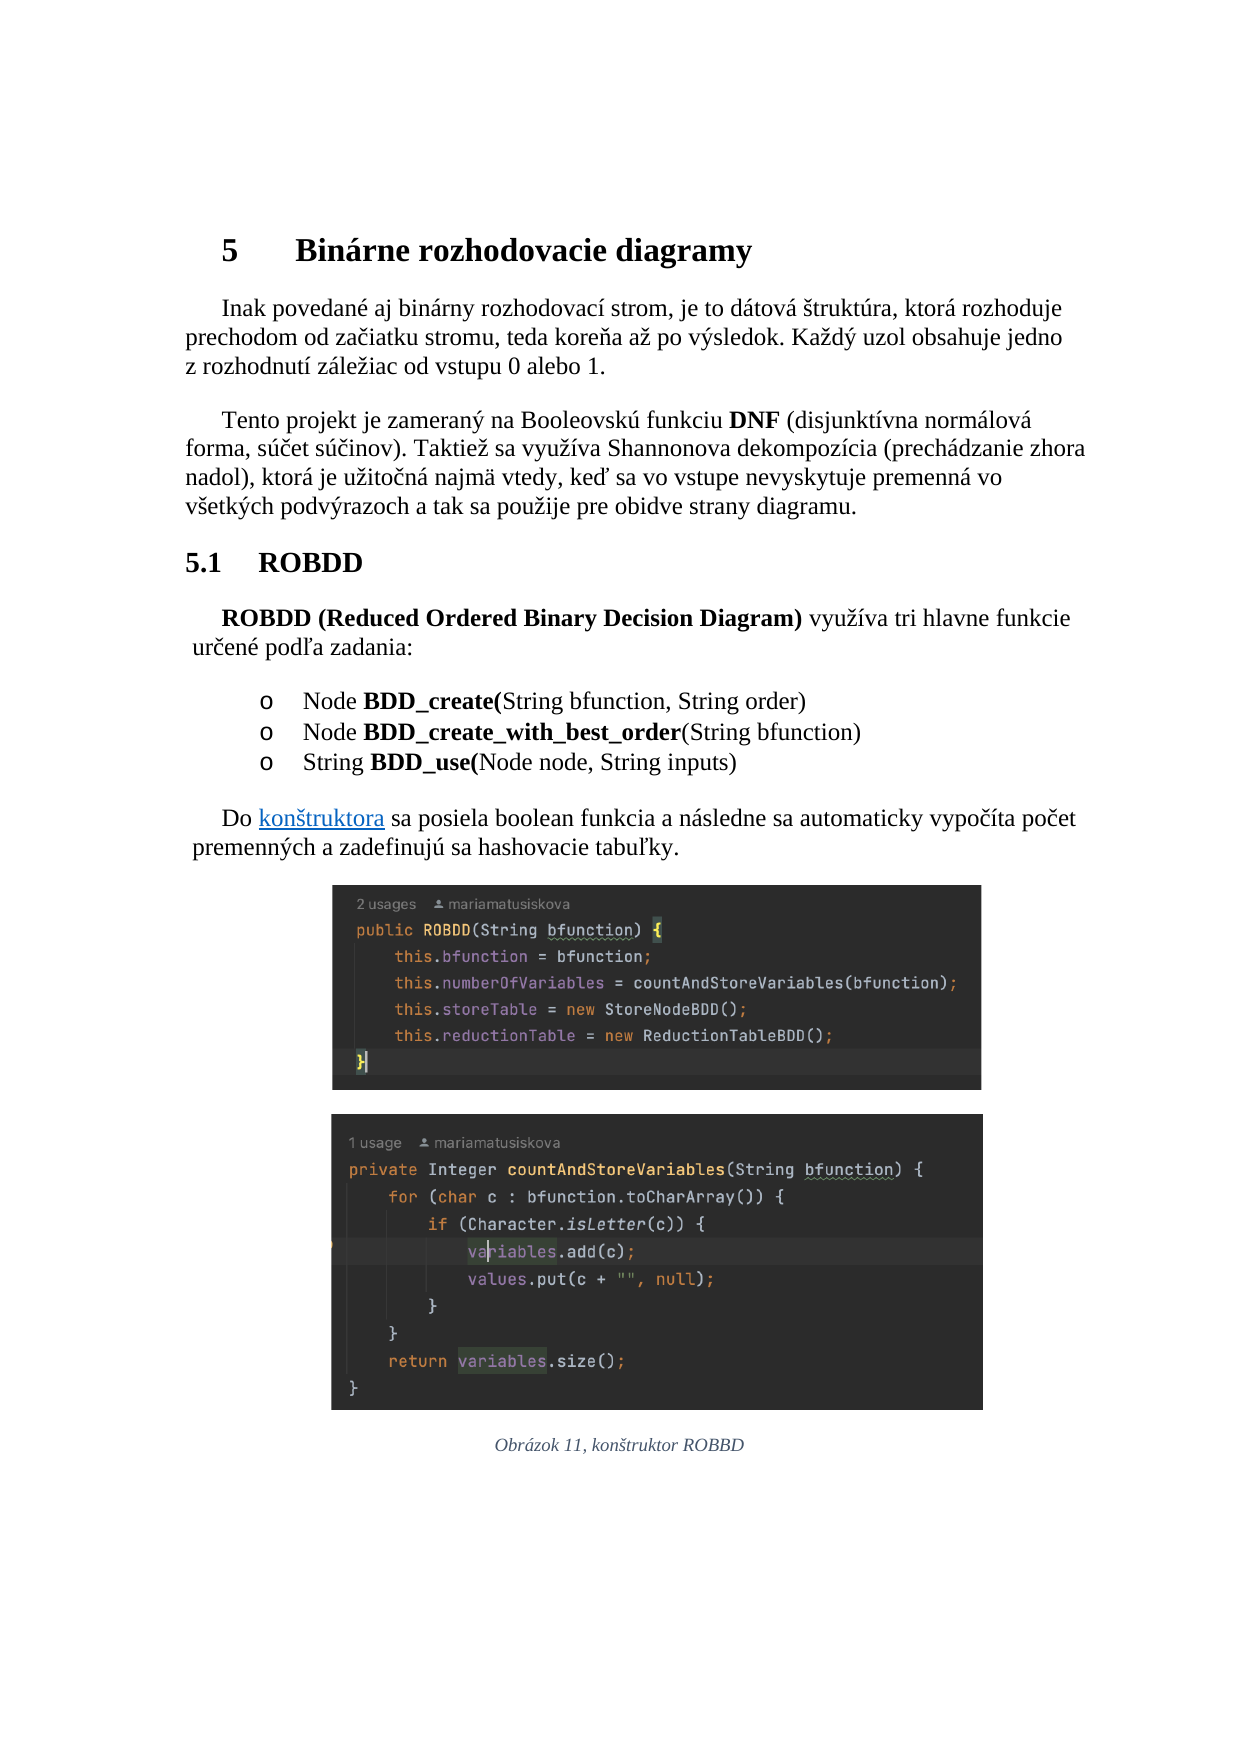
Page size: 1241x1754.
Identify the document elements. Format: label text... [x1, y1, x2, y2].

list Node BDD_create(String bfunction, String order) [259, 686, 1093, 717]
list Node BDD_create_with_best_order(String bfunction) [259, 717, 1093, 747]
text Tento projekt je zameraný na Booleovskú funkciu DNF (disjunktívna normálová forma, súčet súčinov). Taktiež sa využíva Shannonova dekompozícia (prechádzanie zhora nadol), ktorá je užitočná najmä vtedy, keď sa vo vstupe nevyskytuje premenná vo všetkých podvýrazoch a tak sa použije pre obidve strany diagramu. [185, 405, 1093, 520]
subtitle ROBDD [185, 545, 1093, 578]
subtitle Binárne rozhodovacie diagramy [192, 230, 1093, 268]
text Obrázok 11, konštruktor ROBBD [148, 1434, 1093, 1456]
picture [331, 1114, 983, 1410]
list String BDD_use(Node node, String inputs) [259, 747, 1093, 778]
text Inak povedané aj binárny rozhodovací strom, je to dátová štruktúra, ktorá rozhoduje prechodom od začiatku stromu, teda koreňa až po výsledok. Každý uzol obsahuje jedno z rozhodnutí záležiac od vstupu 0 alebo 1. [185, 293, 1093, 380]
text Do konštruktora sa posiela boolean funkcia a následne sa automaticky vypočíta počet premenných a zadefinujú sa hashovacie tabuľky. [192, 803, 1093, 861]
text ROBDD (Reduced Ordered Binary Decision Diagram) využíva tri hlavne funkcie určené podľa zadania: [192, 603, 1093, 661]
picture [332, 885, 982, 1090]
